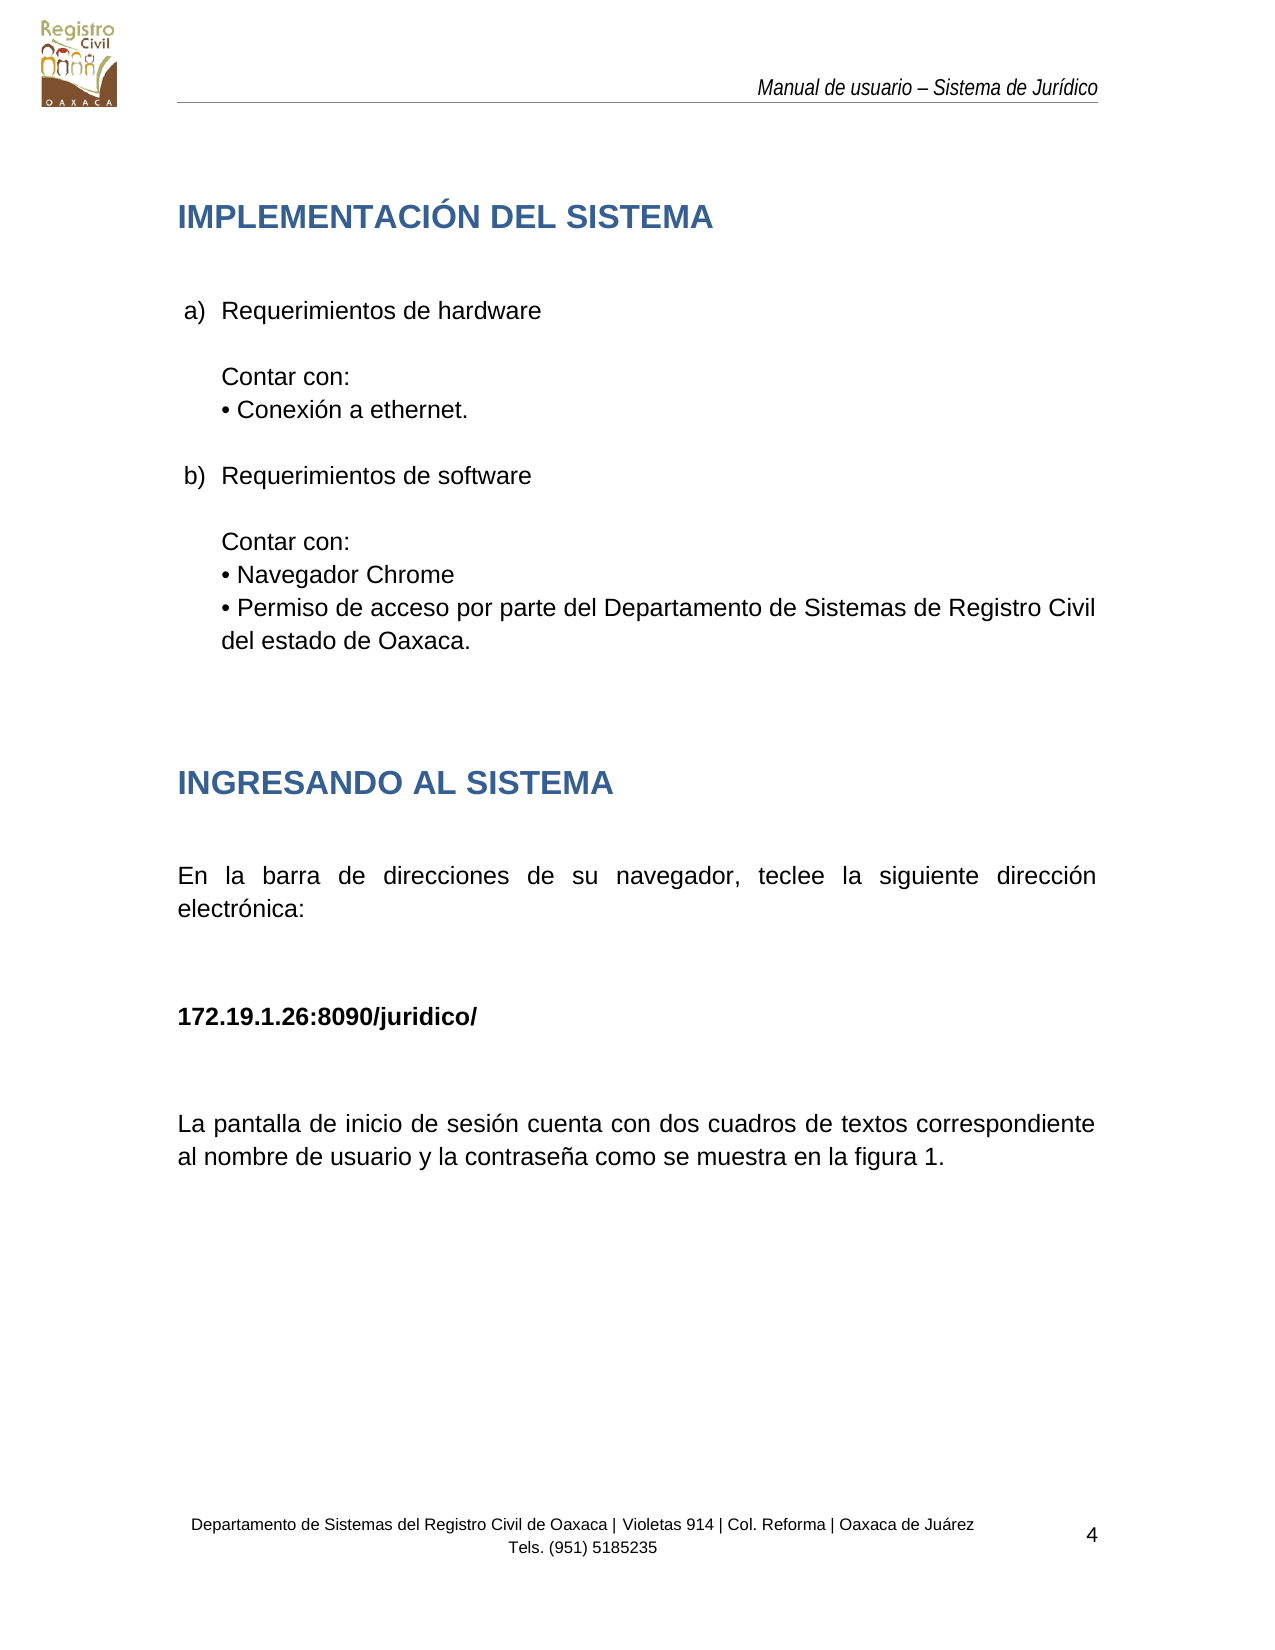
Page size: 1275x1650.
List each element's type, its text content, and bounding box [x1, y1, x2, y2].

text La pantalla de inicio de sesión cuenta con dos cuadros de textos correspondiente al nombre de usuario y la contraseña como se muestra en la figura 1. [177, 1109, 1098, 1171]
picture [41, 20, 117, 107]
list • Permiso de acceso por parte del Departamento de Sistemas de Registro Civil del estado de Oaxaca. [221, 593, 1098, 654]
subtitle INGRESANDO AL SISTEMA [177, 763, 1098, 801]
list Contar con: [221, 527, 1098, 556]
text En la barra de direcciones de su navegador, teclee la siguiente dirección electrónica: [177, 861, 1098, 922]
list • Conexión a ethernet. [221, 395, 1098, 423]
list Requerimientos de software [183, 461, 1098, 489]
list • Navegador Chrome [221, 560, 1098, 588]
list Contar con: [221, 362, 1098, 390]
list Requerimientos de hardware [183, 296, 1098, 324]
text 172.19.1.26:8090/juridico/ [177, 1001, 1098, 1030]
subtitle IMPLEMENTACIÓN DEL SISTEMA [177, 198, 1098, 236]
